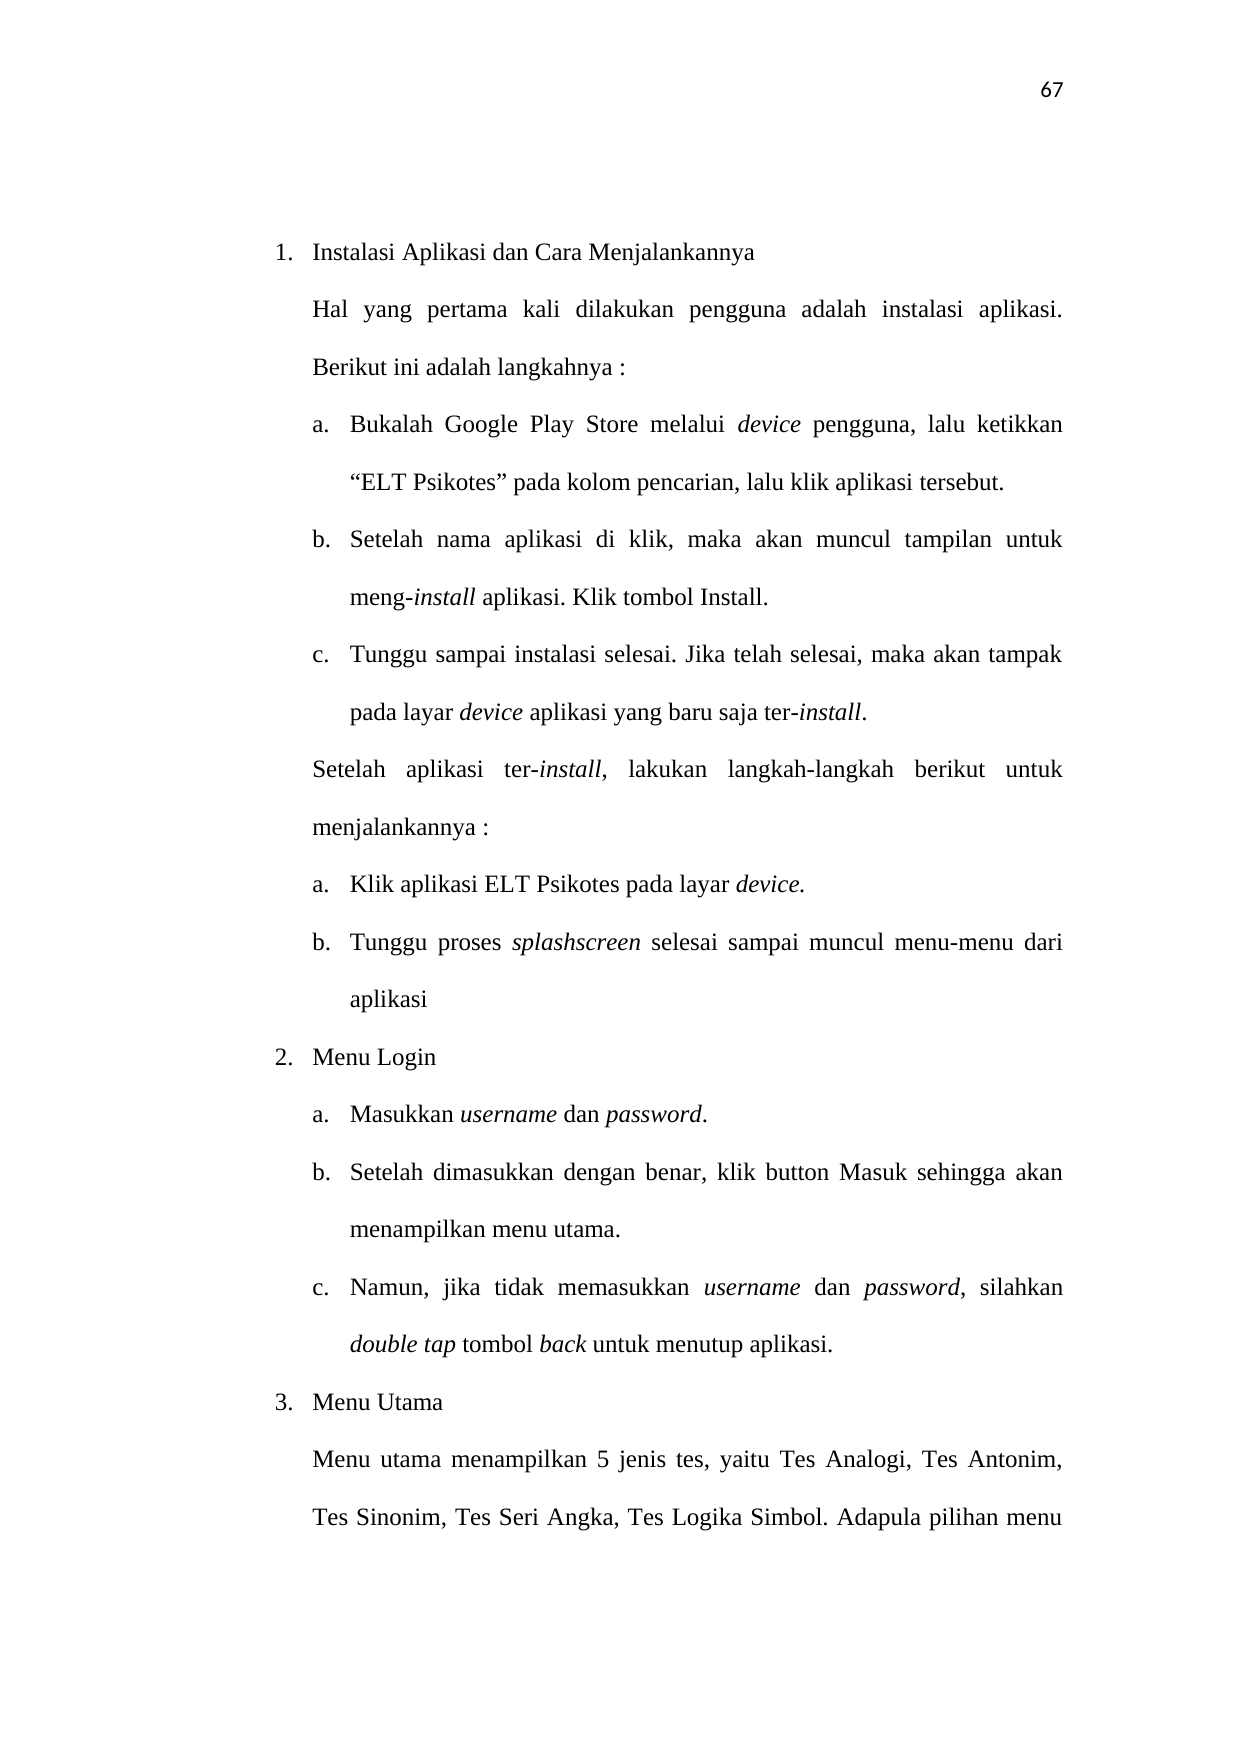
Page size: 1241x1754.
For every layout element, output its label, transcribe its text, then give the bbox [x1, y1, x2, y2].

list Hal yang pertama kali dilakukan pengguna adalah instalasi aplikasi. Berikut ini adalah langkahnya : [312, 294, 1063, 381]
list Tunggu sampai instalasi selesai. Jika telah selesai, maka akan tampak pada layar device aplikasi yang baru saja ter-install. [312, 639, 1063, 726]
list Instalasi Aplikasi dan Cara Menjalankannya [274, 237, 1063, 266]
list Masukkan username dan password. [312, 1099, 1063, 1128]
list Setelah nama aplikasi di klik, maka akan muncul tampilan untuk meng-install aplikasi. Klik tombol Install. [312, 524, 1063, 611]
list Bukalah Google Play Store melalui device pengguna, lalu ketikkan “ELT Psikotes” pada kolom pencarian, lalu klik aplikasi tersebut. [312, 409, 1063, 496]
list Setelah aplikasi ter-install, lakukan langkah-langkah berikut untuk menjalankannya : [312, 754, 1063, 841]
list Namun, jika tidak memasukkan username dan password, silahkan double tap tombol back untuk menutup aplikasi. [312, 1272, 1063, 1358]
list Tunggu proses splashscreen selesai sampai muncul menu-menu dari aplikasi [312, 927, 1063, 1013]
text Menu Utama [274, 1387, 1063, 1416]
list Setelah dimasukkan dengan benar, klik button Masuk sehingga akan menampilkan menu utama. [312, 1157, 1063, 1243]
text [312, 1444, 1063, 1531]
text Menu Login [274, 1042, 1063, 1071]
list Klik aplikasi ELT Psikotes pada layar device. [312, 869, 1063, 898]
